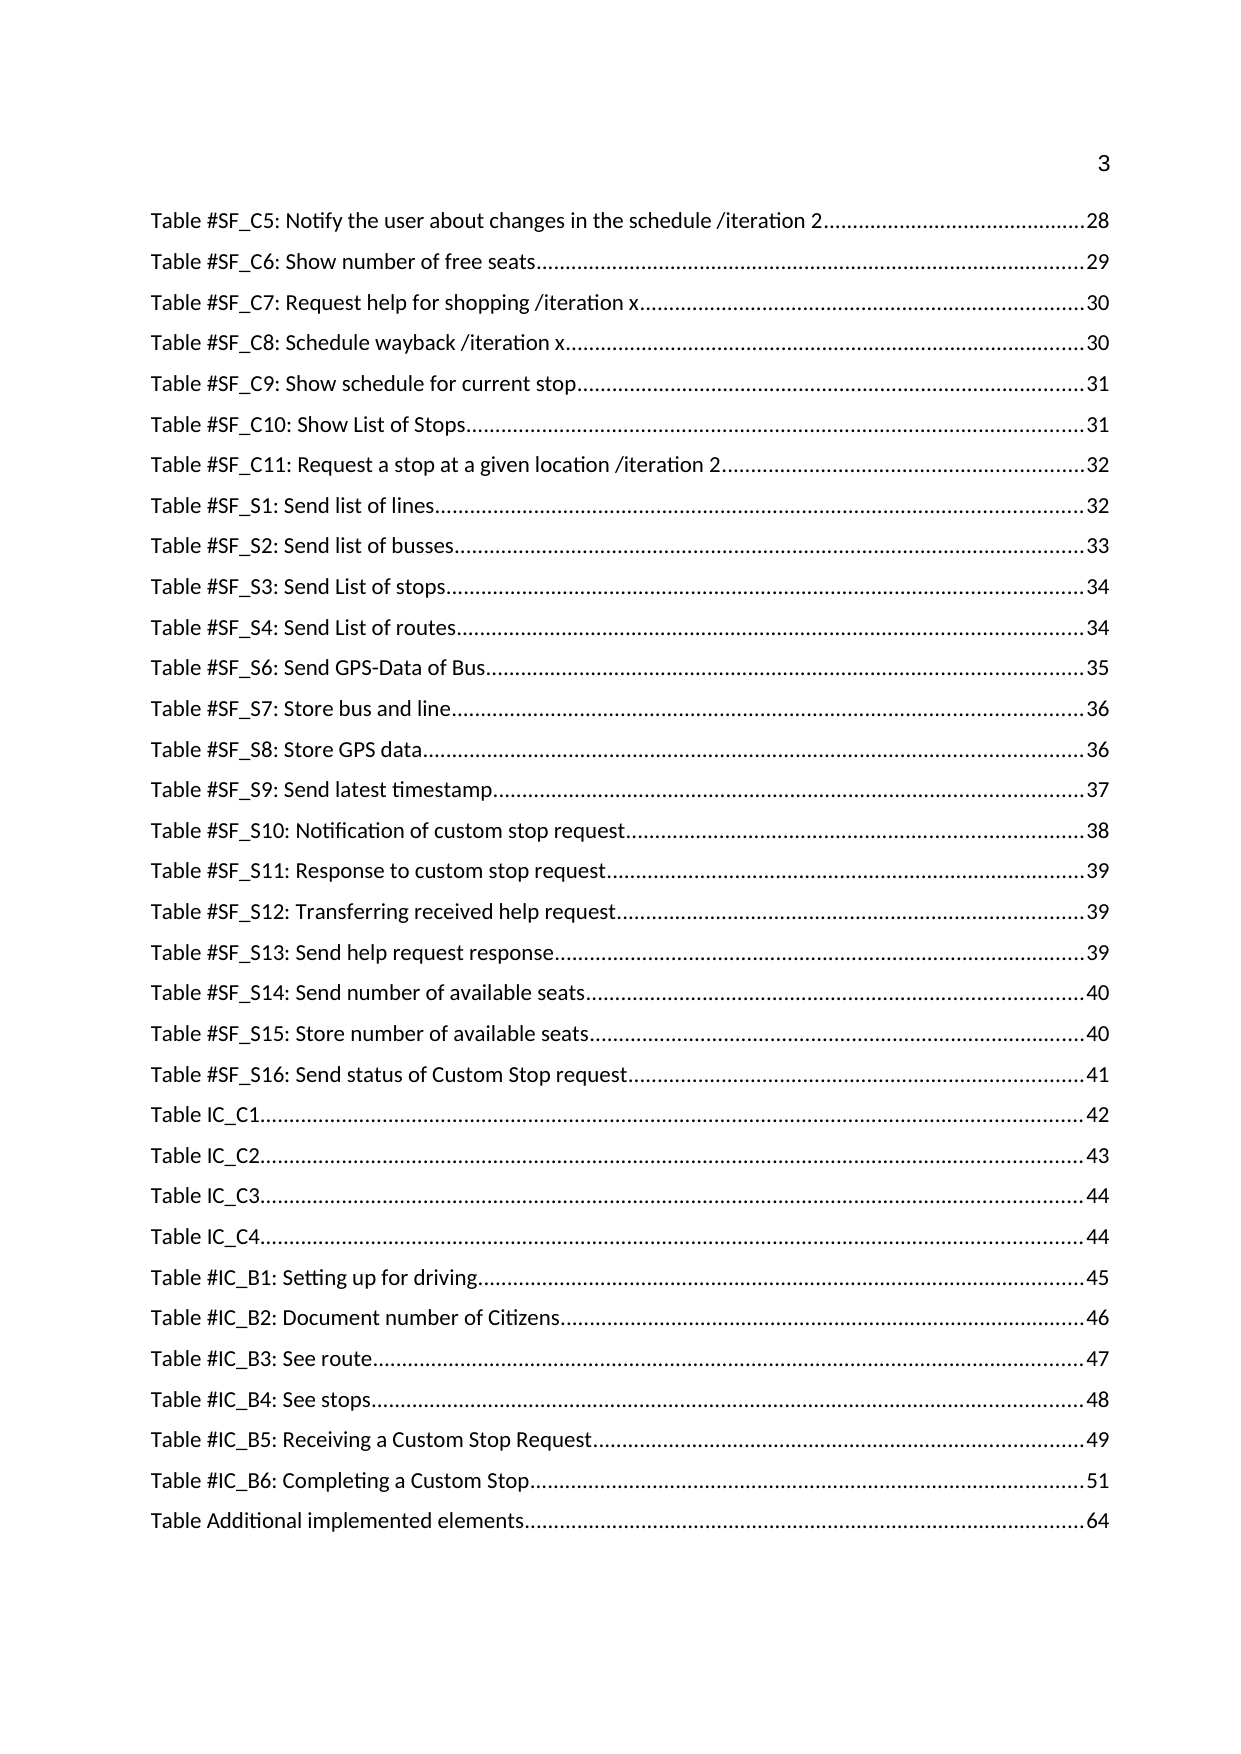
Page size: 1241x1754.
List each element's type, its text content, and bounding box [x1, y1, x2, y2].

text Table IC_C3 44 [151, 1182, 1110, 1210]
text Table #IC_B5: Receiving a Custom Stop Request 49 [151, 1425, 1110, 1453]
text Table #SF_S6: Send GPS-Data of Bus 35 [151, 653, 1110, 682]
text Table #SF_C9: Show schedule for current stop 31 [151, 369, 1110, 397]
text Table #IC_B6: Completing a Custom Stop 51 [151, 1466, 1110, 1494]
text Table IC_C2 43 [151, 1141, 1110, 1169]
text Table #SF_S3: Send List of stops 34 [151, 572, 1110, 600]
text Table #SF_S4: Send List of routes 34 [151, 613, 1110, 641]
text Table #SF_C11: Request a stop at a given location /iteration 2 32 [151, 450, 1110, 478]
text Table #SF_S11: Response to custom stop request 39 [151, 857, 1110, 885]
text Table #SF_S14: Send number of available seats 40 [151, 978, 1110, 1007]
text Table #SF_C8: Schedule wayback /iteration x 30 [151, 328, 1110, 357]
text Table IC_C1 42 [151, 1100, 1110, 1128]
text Table #SF_S16: Send status of Custom Stop request 41 [151, 1060, 1110, 1088]
text Table #SF_S10: Notification of custom stop request 38 [151, 816, 1110, 844]
text Table #SF_C5: Notify the user about changes in the schedule /iteration 2 28 [151, 207, 1110, 235]
text Table #SF_S12: Transferring received help request 39 [151, 897, 1110, 925]
text Table #SF_S13: Send help request response 39 [151, 938, 1110, 966]
text Table Additional implemented elements 64 [151, 1507, 1110, 1535]
text Table #SF_S7: Store bus and line 36 [151, 694, 1110, 722]
text Table #SF_S9: Send latest timestamp 37 [151, 775, 1110, 803]
text Table IC_C4 44 [151, 1222, 1110, 1250]
text Table #SF_S1: Send list of lines 32 [151, 491, 1110, 519]
text Table #IC_B3: See route 47 [151, 1344, 1110, 1372]
text Table #IC_B2: Document number of Citizens 46 [151, 1303, 1110, 1332]
text Table #SF_S15: Store number of available seats 40 [151, 1019, 1110, 1047]
text Table #SF_S8: Store GPS data 36 [151, 735, 1110, 763]
text Table #SF_C6: Show number of free seats 29 [151, 247, 1110, 275]
text Table #IC_B4: See stops 48 [151, 1385, 1110, 1413]
text Table #SF_C10: Show List of Stops 31 [151, 410, 1110, 438]
text Table #SF_S2: Send list of busses 33 [151, 532, 1110, 560]
text Table #IC_B1: Setting up for driving 45 [151, 1263, 1110, 1291]
text Table #SF_C7: Request help for shopping /iteration x 30 [151, 288, 1110, 316]
